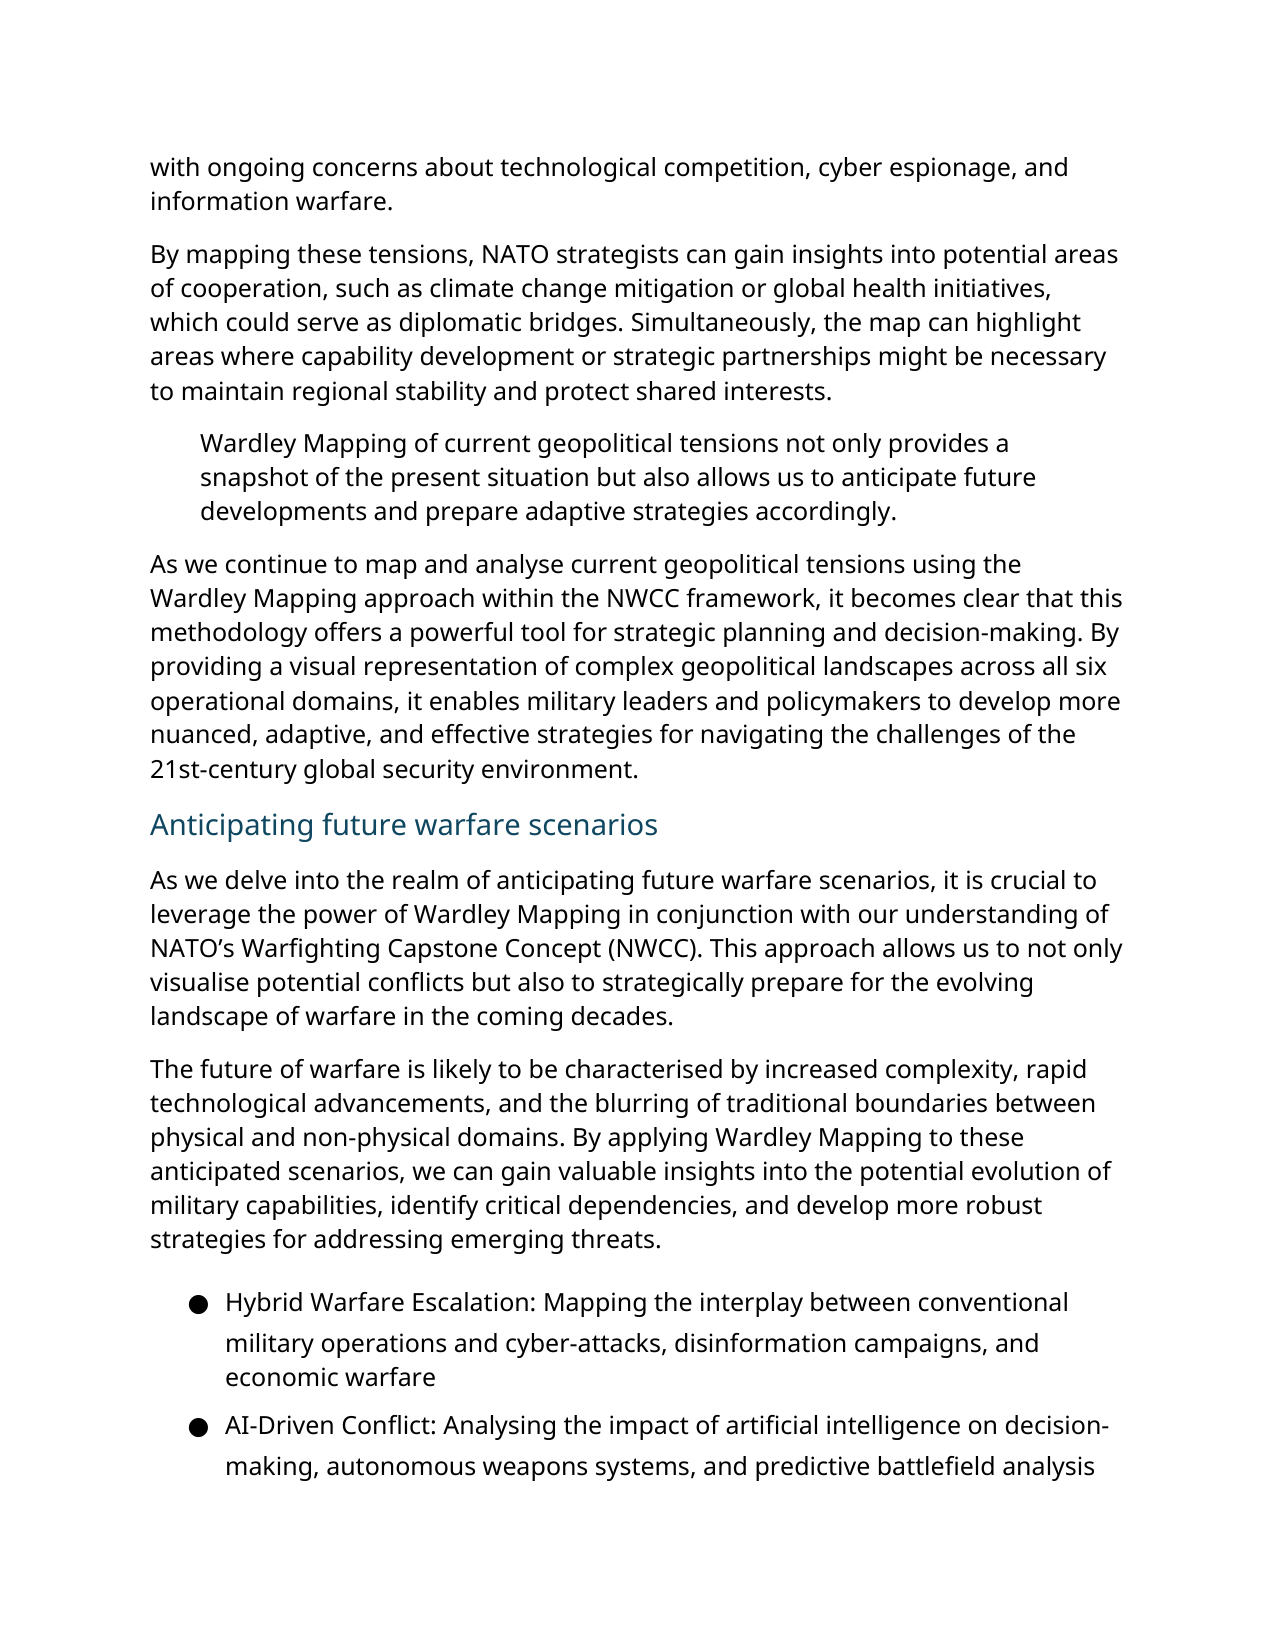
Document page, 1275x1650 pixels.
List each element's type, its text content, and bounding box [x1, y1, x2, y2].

text The future of warfare is likely to be characterised by increased complexity, rapid technological advancements, and the blurring of traditional boundaries between physical and non-physical domains. By applying Wardley Mapping to these anticipated scenarios, we can gain valuable insights into the potential evolution of military capabilities, identify critical dependencies, and develop more robust strategies for addressing emerging threats. [150, 1052, 1125, 1256]
list Hybrid Warfare Escalation: Mapping the interplay between conventional military operations and cyber-attacks, disinformation campaigns, and economic warfare [187, 1275, 1125, 1394]
text Wardley Mapping of current geopolitical tensions not only provides a snapshot of the present situation but also allows us to anticipate future developments and prepare adaptive strategies accordingly. [200, 426, 1075, 528]
subtitle Anticipating future warfare scenarios [150, 804, 1125, 844]
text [150, 150, 1125, 218]
text As we delve into the realm of anticipating future warfare scenarios, it is crucial to leverage the power of Wardley Mapping in conjunction with our understanding of NATO’s Warfighting Capstone Concept (NWCC). This approach allows us to not only visualise potential conflicts but also to strategically prepare for the evolving landscape of warfare in the coming decades. [150, 862, 1125, 1033]
text By mapping these tensions, NATO strategists can gain insights into potential areas of cooperation, such as climate change mitigation or global health initiatives, which could serve as diplomatic bridges. Simultaneously, the map can highlight areas where capability development or strategic partnerships might be necessary to maintain regional stability and protect shared interests. [150, 237, 1125, 407]
list AI-Driven Conflict: Analysing the impact of artificial intelligence on decision-making, autonomous weapons systems, and predictive battlefield analysis [187, 1398, 1125, 1483]
text As we continue to map and analyse current geopolitical tensions using the Wardley Mapping approach within the NWCC framework, it becomes clear that this methodology offers a powerful tool for strategic planning and decision-making. By providing a visual representation of complex geopolitical landscapes across all six operational domains, it enables military leaders and policymakers to develop more nuanced, adaptive, and effective strategies for navigating the challenges of the 21st-century global security environment. [150, 547, 1125, 785]
